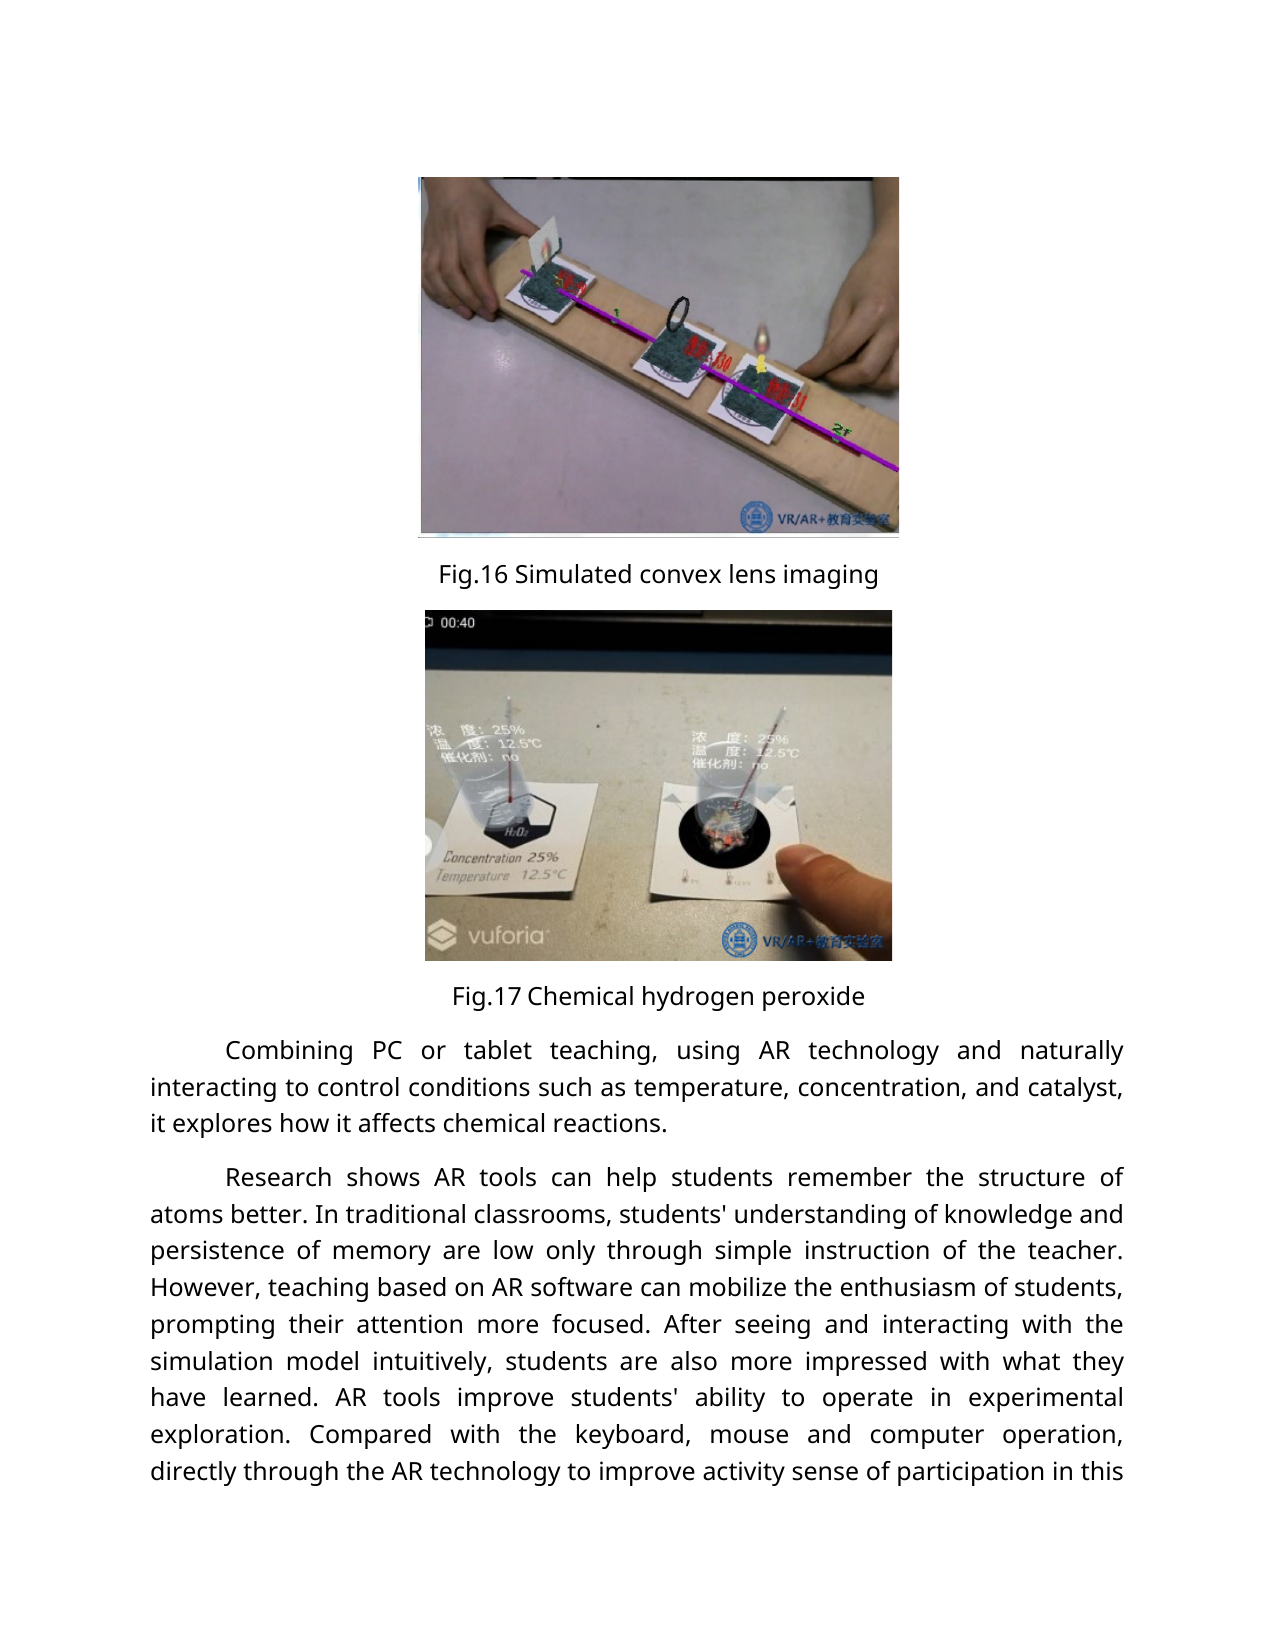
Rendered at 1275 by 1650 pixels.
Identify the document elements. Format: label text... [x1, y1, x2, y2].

picture [425, 610, 893, 961]
text Fig.16 Simulated convex lens imaging [150, 557, 1125, 591]
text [150, 1159, 1125, 1488]
text Combining PC or tablet teaching, using AR technology and naturally interacting to control conditions such as temperature, concentration, and catalyst, it explores how it affects chemical reactions. [150, 1032, 1125, 1140]
picture [418, 177, 900, 538]
text Fig.17 Chemical hydrogen peroxide [150, 979, 1125, 1013]
